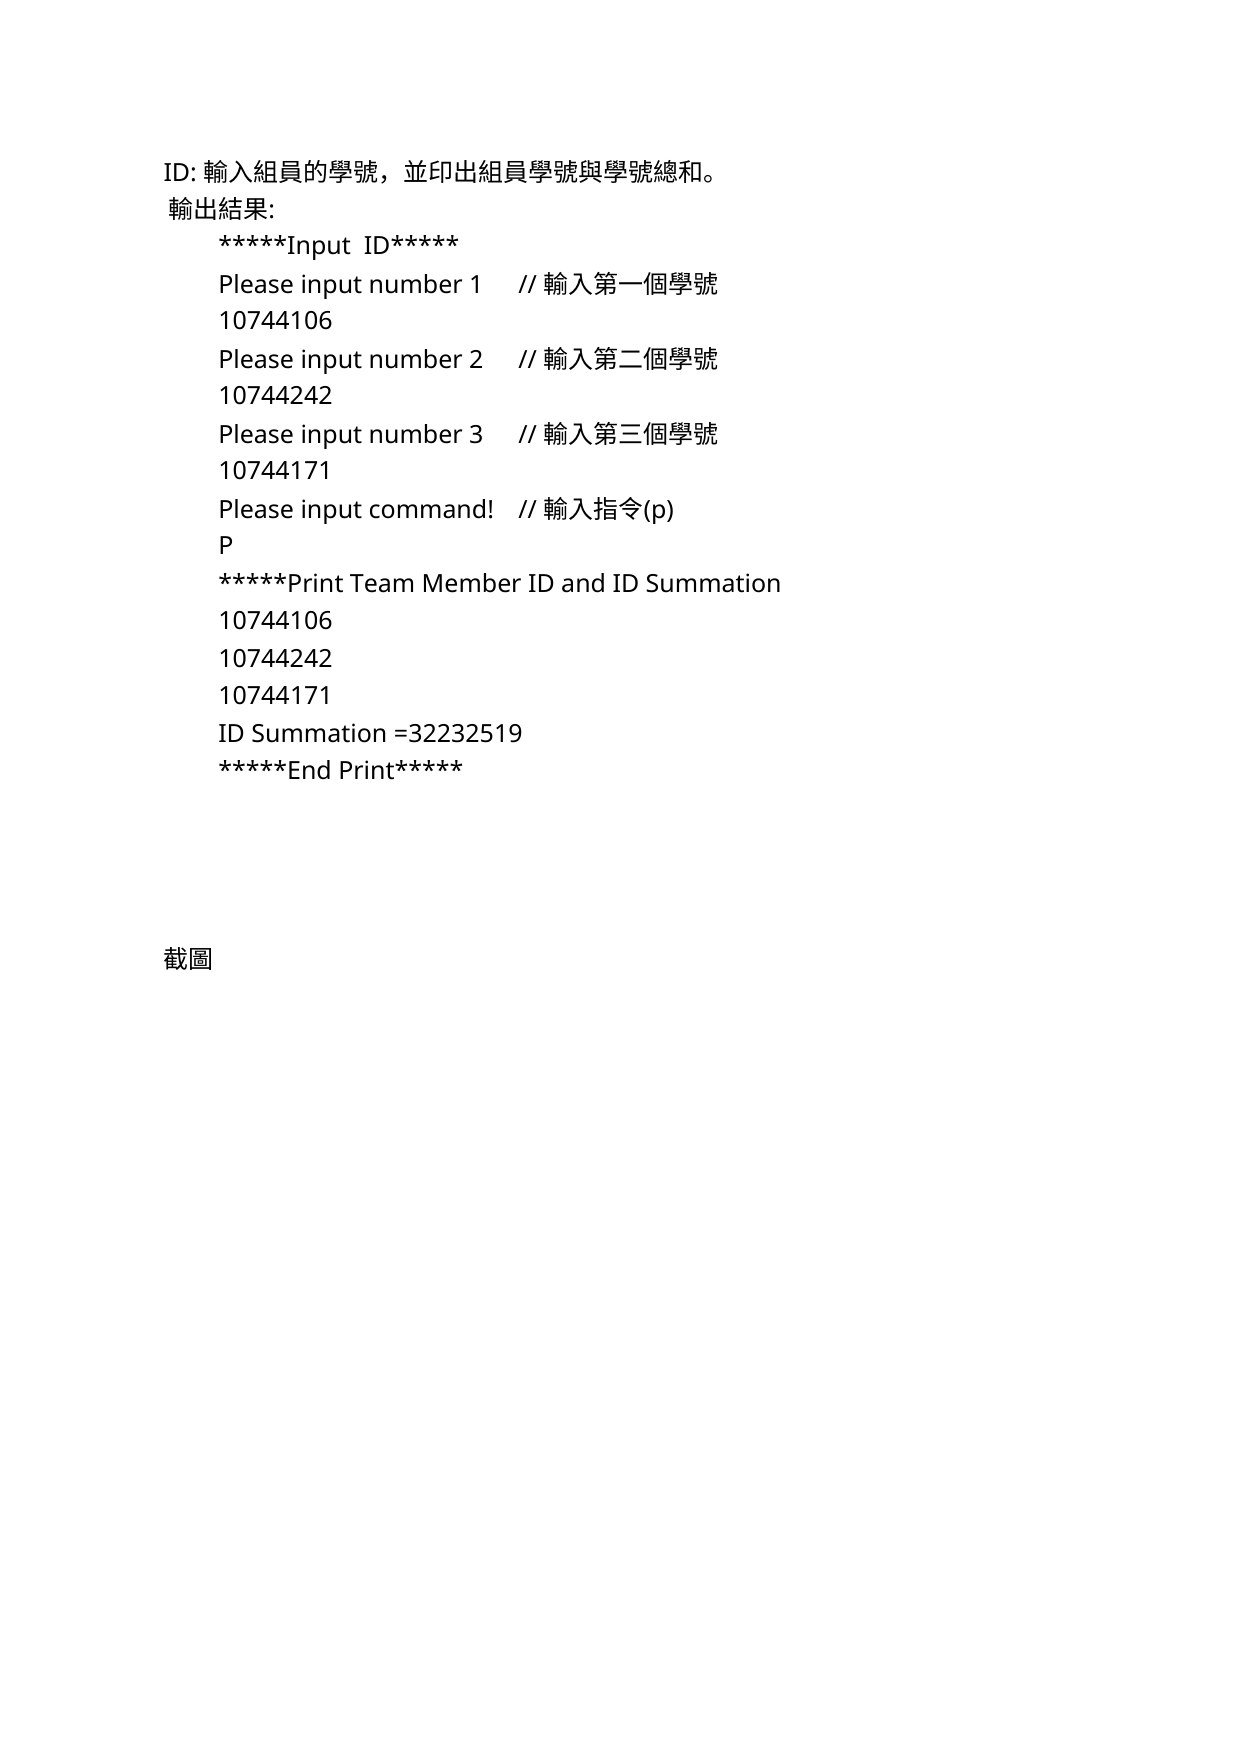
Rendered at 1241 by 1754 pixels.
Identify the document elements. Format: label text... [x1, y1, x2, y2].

text 輸出結果: [118, 189, 1122, 226]
text 10744171 [168, 676, 1122, 714]
text 10744106 [168, 601, 1122, 639]
text Please input number 3 // 輸入第三個學號 [168, 414, 1122, 451]
text 10744242 [168, 376, 1122, 414]
text ID: 輸入組員的學號，並印出組員學號與學號總和。 [118, 151, 1122, 189]
text Please input command! // 輸入指令(p) [168, 489, 1122, 526]
text 10744106 [168, 301, 1122, 339]
text 10744242 [168, 639, 1122, 676]
text *****Input ID***** [168, 226, 1122, 264]
text Please input number 1 // 輸入第一個學號 [168, 264, 1122, 301]
text 10744171 [168, 451, 1122, 489]
text *****End Print***** [168, 751, 1122, 789]
text Please input number 2 // 輸入第二個學號 [168, 339, 1122, 376]
text P [168, 526, 1122, 564]
text ID Summation =32232519 [168, 714, 1122, 751]
text 截圖 [118, 939, 1122, 976]
text *****Print Team Member ID and ID Summation [168, 564, 1122, 601]
